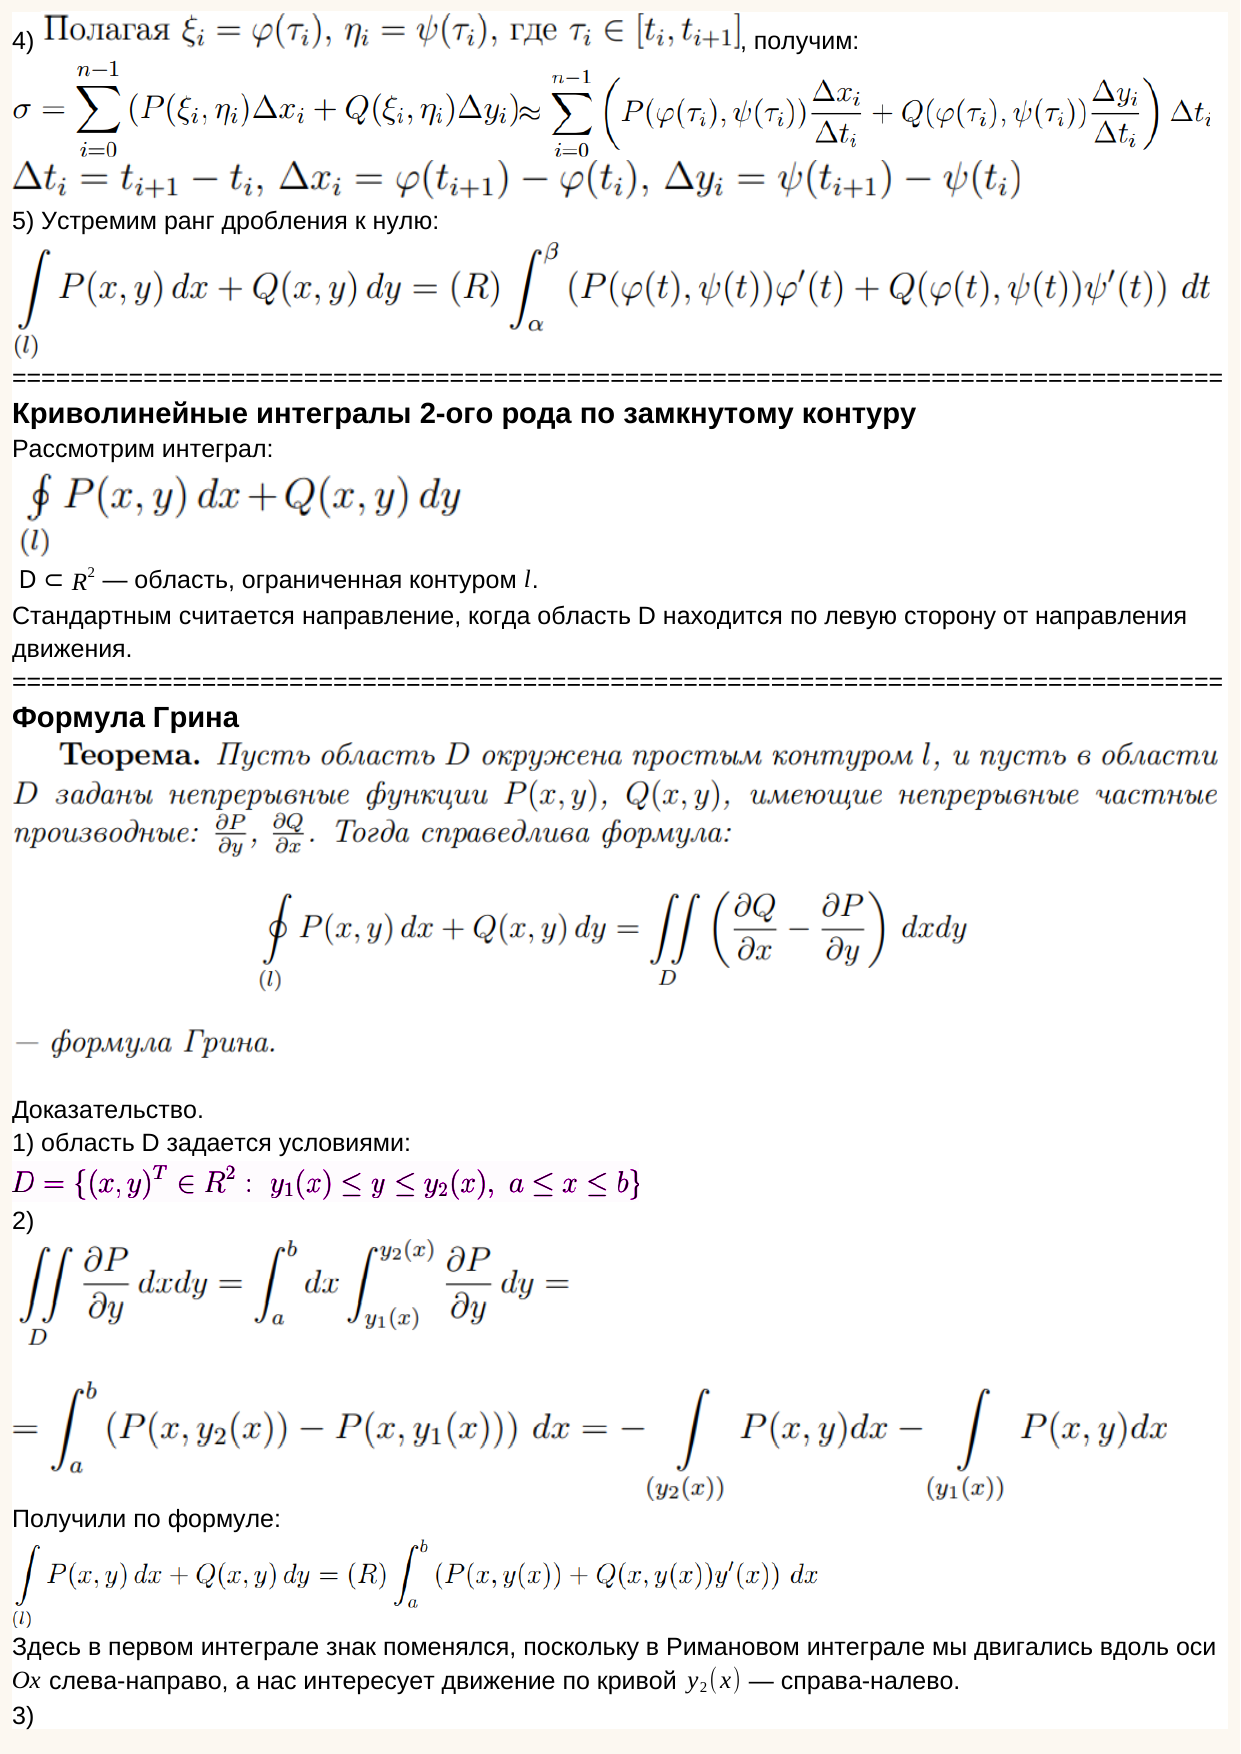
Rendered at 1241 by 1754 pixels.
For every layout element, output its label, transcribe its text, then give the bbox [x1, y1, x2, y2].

text D ⊂ — область, ограниченная контуром . [12, 562, 1228, 596]
picture [18, 1238, 571, 1346]
text Рассмотрим интеграл: [12, 434, 1228, 463]
text =================================================================================== [12, 363, 1228, 392]
text 5) Устремим ранг дробления к нулю: [12, 206, 1228, 235]
text Стандартным считается направление, когда область D находится по левую сторону от направления движения. [12, 601, 1228, 663]
picture [11, 239, 1210, 359]
picture [41, 11, 740, 50]
text Получили по формуле: [12, 1504, 1228, 1533]
picture [11, 1161, 639, 1202]
picture [18, 467, 463, 558]
text Криволинейные интегралы 2-ого рода по замкнутому контуру [12, 396, 1228, 429]
picture [11, 1379, 1167, 1501]
picture [11, 160, 1020, 203]
text 1) область D задается условиями: [12, 1128, 1228, 1157]
picture [11, 1537, 818, 1628]
text Доказательство. [12, 1095, 1228, 1124]
text Здесь в первом интеграле знак поменялся, поскольку в Римановом интеграле мы двигались вдоль оси слева-направо, а нас интересует движение по кривой — справа-налево. [12, 1632, 1228, 1697]
text 2) [12, 1206, 1228, 1234]
text =================================================================================== [12, 667, 1228, 696]
text Формула Грина [12, 700, 1228, 734]
picture [11, 58, 1210, 157]
picture [11, 738, 1220, 1059]
text 3) [12, 1701, 1228, 1729]
